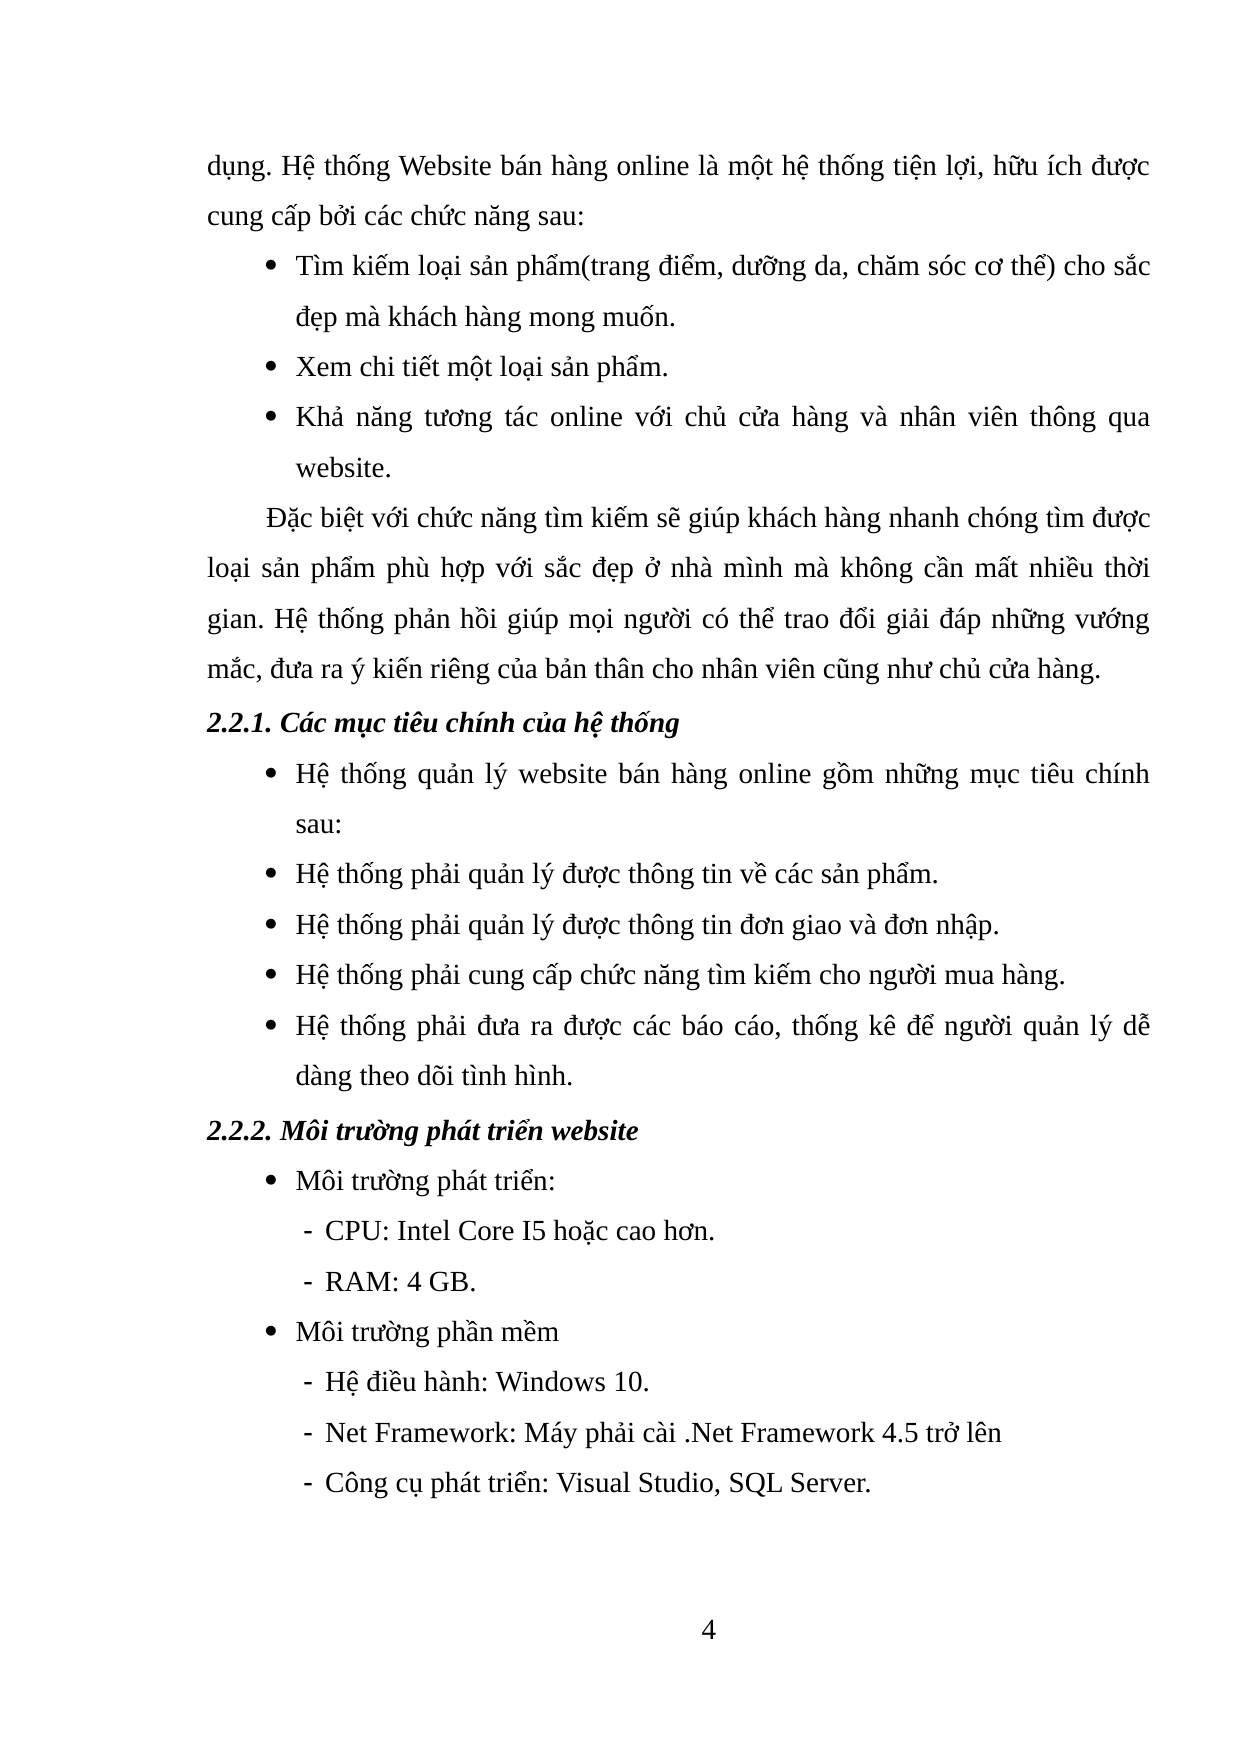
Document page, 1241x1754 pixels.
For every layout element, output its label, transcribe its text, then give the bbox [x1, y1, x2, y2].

list Hệ điều hành: Windows 10. [303, 1364, 1152, 1398]
list Xem chi tiết một loại sản phẩm. [266, 349, 1152, 383]
subtitle Môi trường phát triển website [207, 1113, 1152, 1146]
list Hệ thống quản lý website bán hàng online gồm những mục tiêu chính sau: [266, 756, 1152, 840]
list Hệ thống phải đưa ra được các báo cáo, thống kê để người quản lý dễ dàng theo dõi tình hình. [266, 1008, 1152, 1092]
list Hệ thống phải cung cấp chức năng tìm kiếm cho người mua hàng. [266, 957, 1152, 991]
list Môi trường phát triển: [266, 1163, 1152, 1197]
list Net Framework: Máy phải cài .Net Framework 4.5 trở lên [303, 1415, 1152, 1448]
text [207, 148, 1152, 232]
text Đặc biệt với chức năng tìm kiếm sẽ giúp khách hàng nhanh chóng tìm được loại sản phẩm phù hợp với sắc đẹp ở nhà mình mà không cần mất nhiều thời gian. Hệ thống phản hồi giúp mọi người có thể trao đổi giải đáp những vướng mắc, đưa ra ý kiến riêng của bản thân cho nhân viên cũng như chủ cửa hàng. [207, 500, 1152, 685]
subtitle Các mục tiêu chính của hệ thống [207, 706, 1152, 739]
list CPU: Intel Core I5 hoặc cao hơn. [303, 1213, 1152, 1247]
list Tìm kiếm loại sản phẩm(trang điểm, dưỡng da, chăm sóc cơ thể) cho sắc đẹp mà khách hàng mong muốn. [266, 248, 1152, 332]
list Công cụ phát triển: Visual Studio, SQL Server. [303, 1465, 1152, 1499]
list Môi trường phần mềm [266, 1314, 1152, 1348]
list Khả năng tương tác online với chủ cửa hàng và nhân viên thông qua website. [266, 399, 1152, 483]
list RAM: 4 GB. [303, 1264, 1152, 1297]
list Hệ thống phải quản lý được thông tin đơn giao và đơn nhập. [266, 907, 1152, 941]
list Hệ thống phải quản lý được thông tin về các sản phẩm. [266, 857, 1152, 890]
